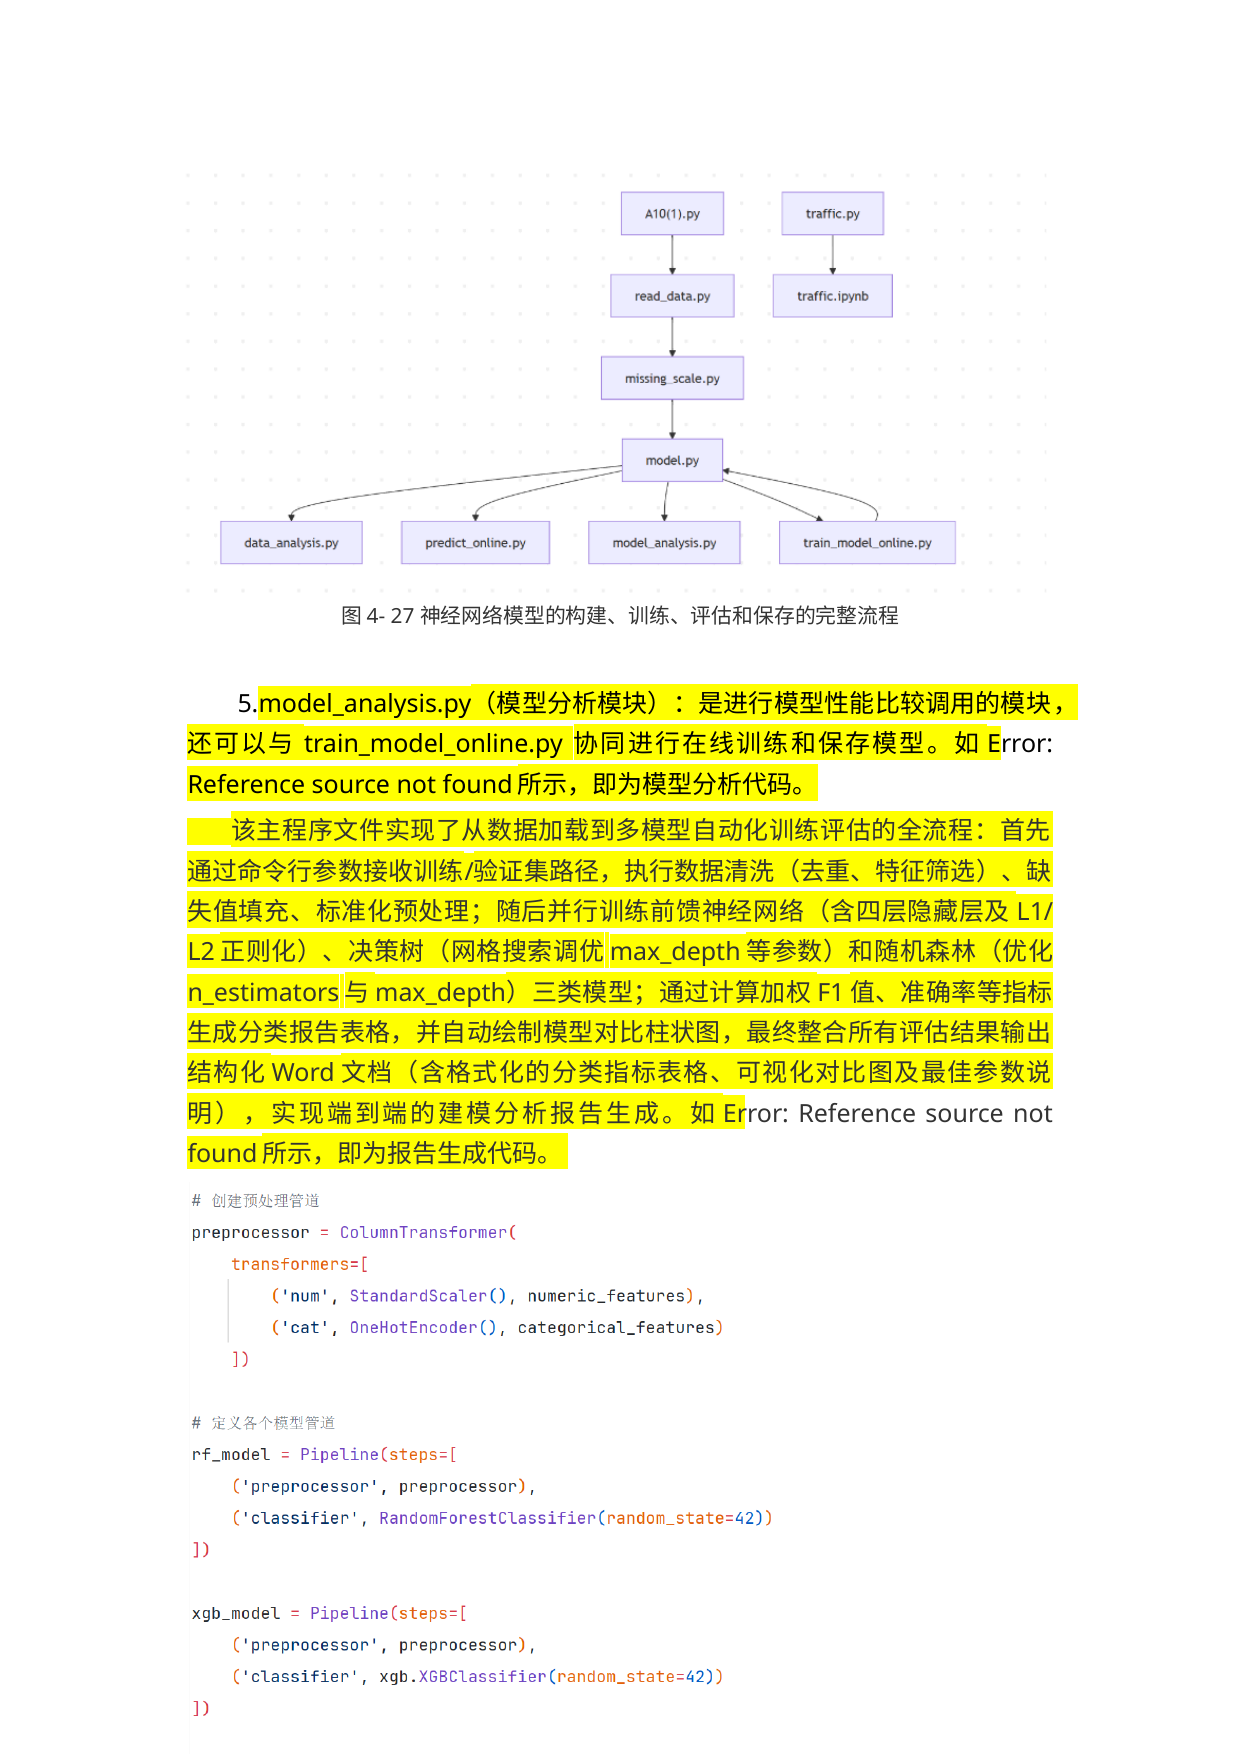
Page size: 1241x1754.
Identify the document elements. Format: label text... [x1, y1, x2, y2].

picture [175, 151, 1047, 595]
picture [189, 1182, 1056, 1754]
